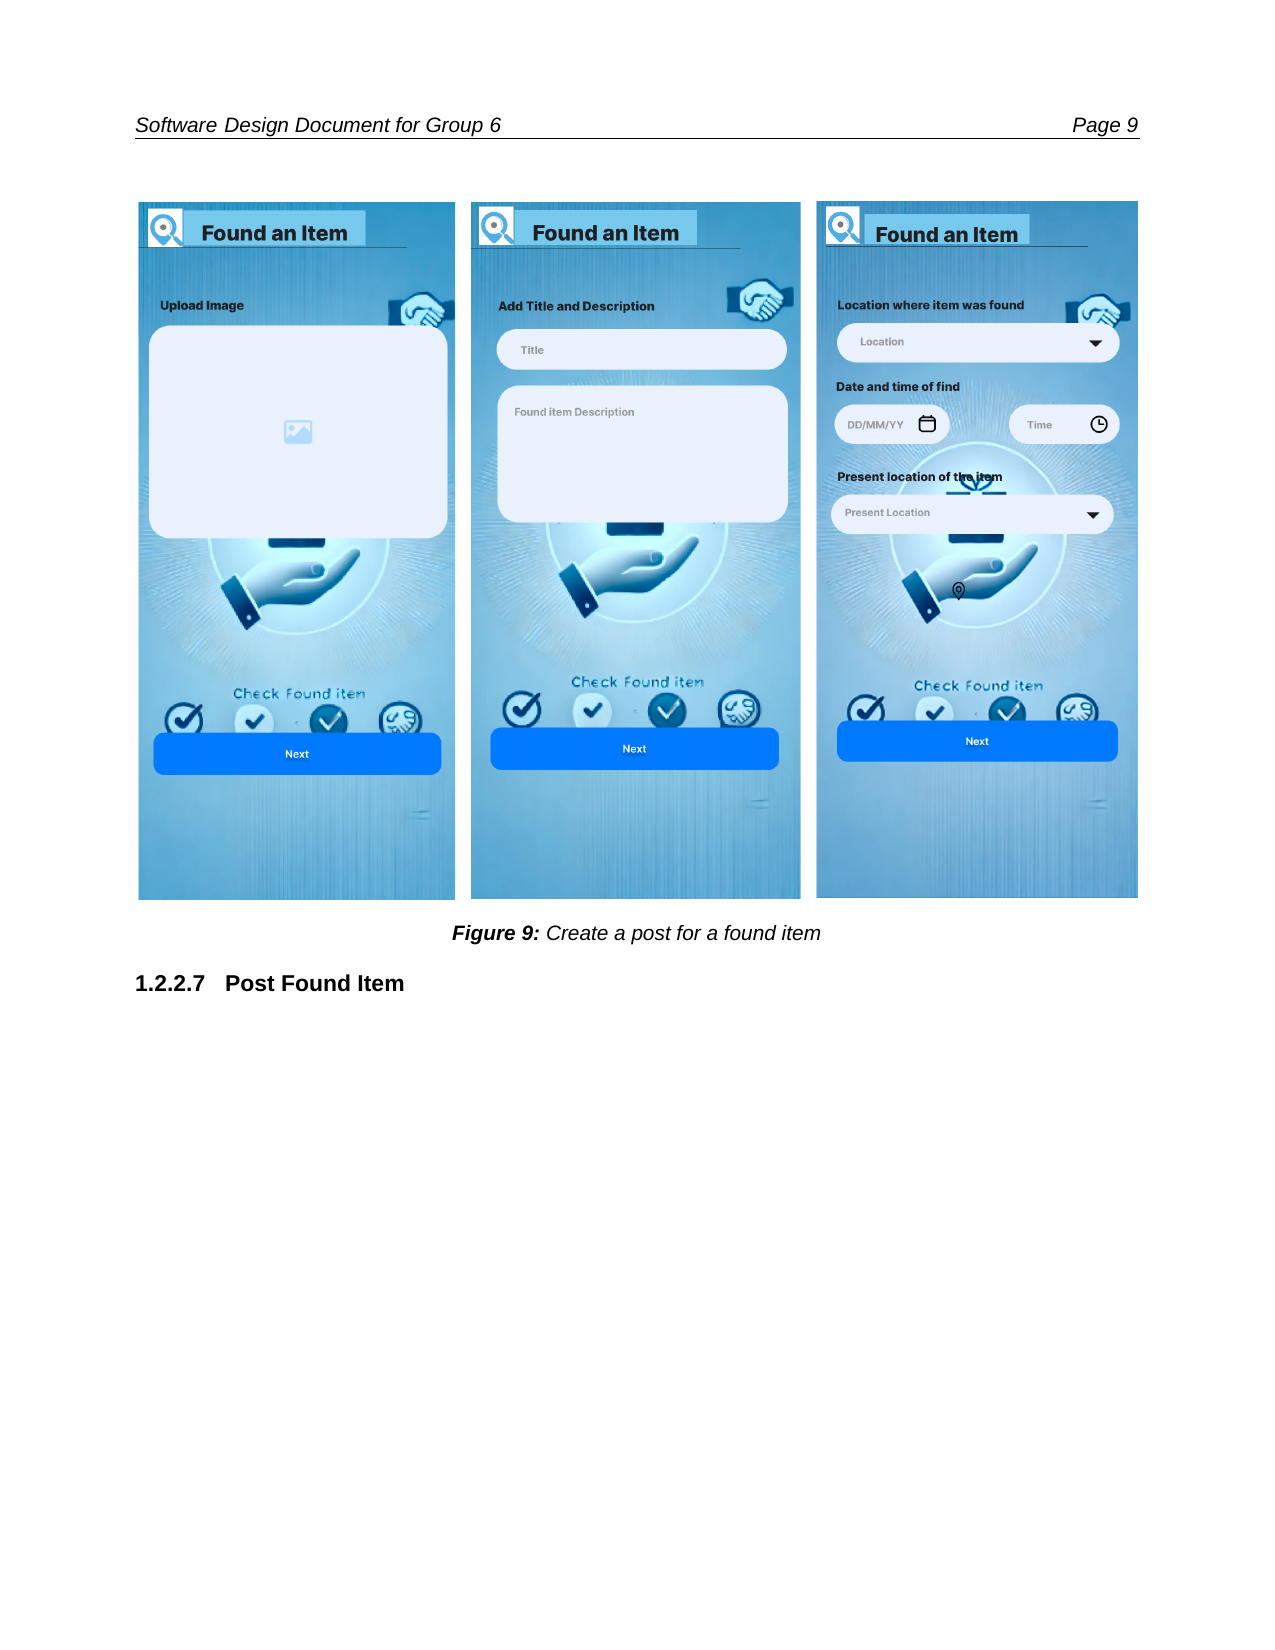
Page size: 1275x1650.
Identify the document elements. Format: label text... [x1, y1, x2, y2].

picture [470, 202, 801, 899]
picture [815, 200, 1138, 898]
picture [137, 202, 456, 900]
